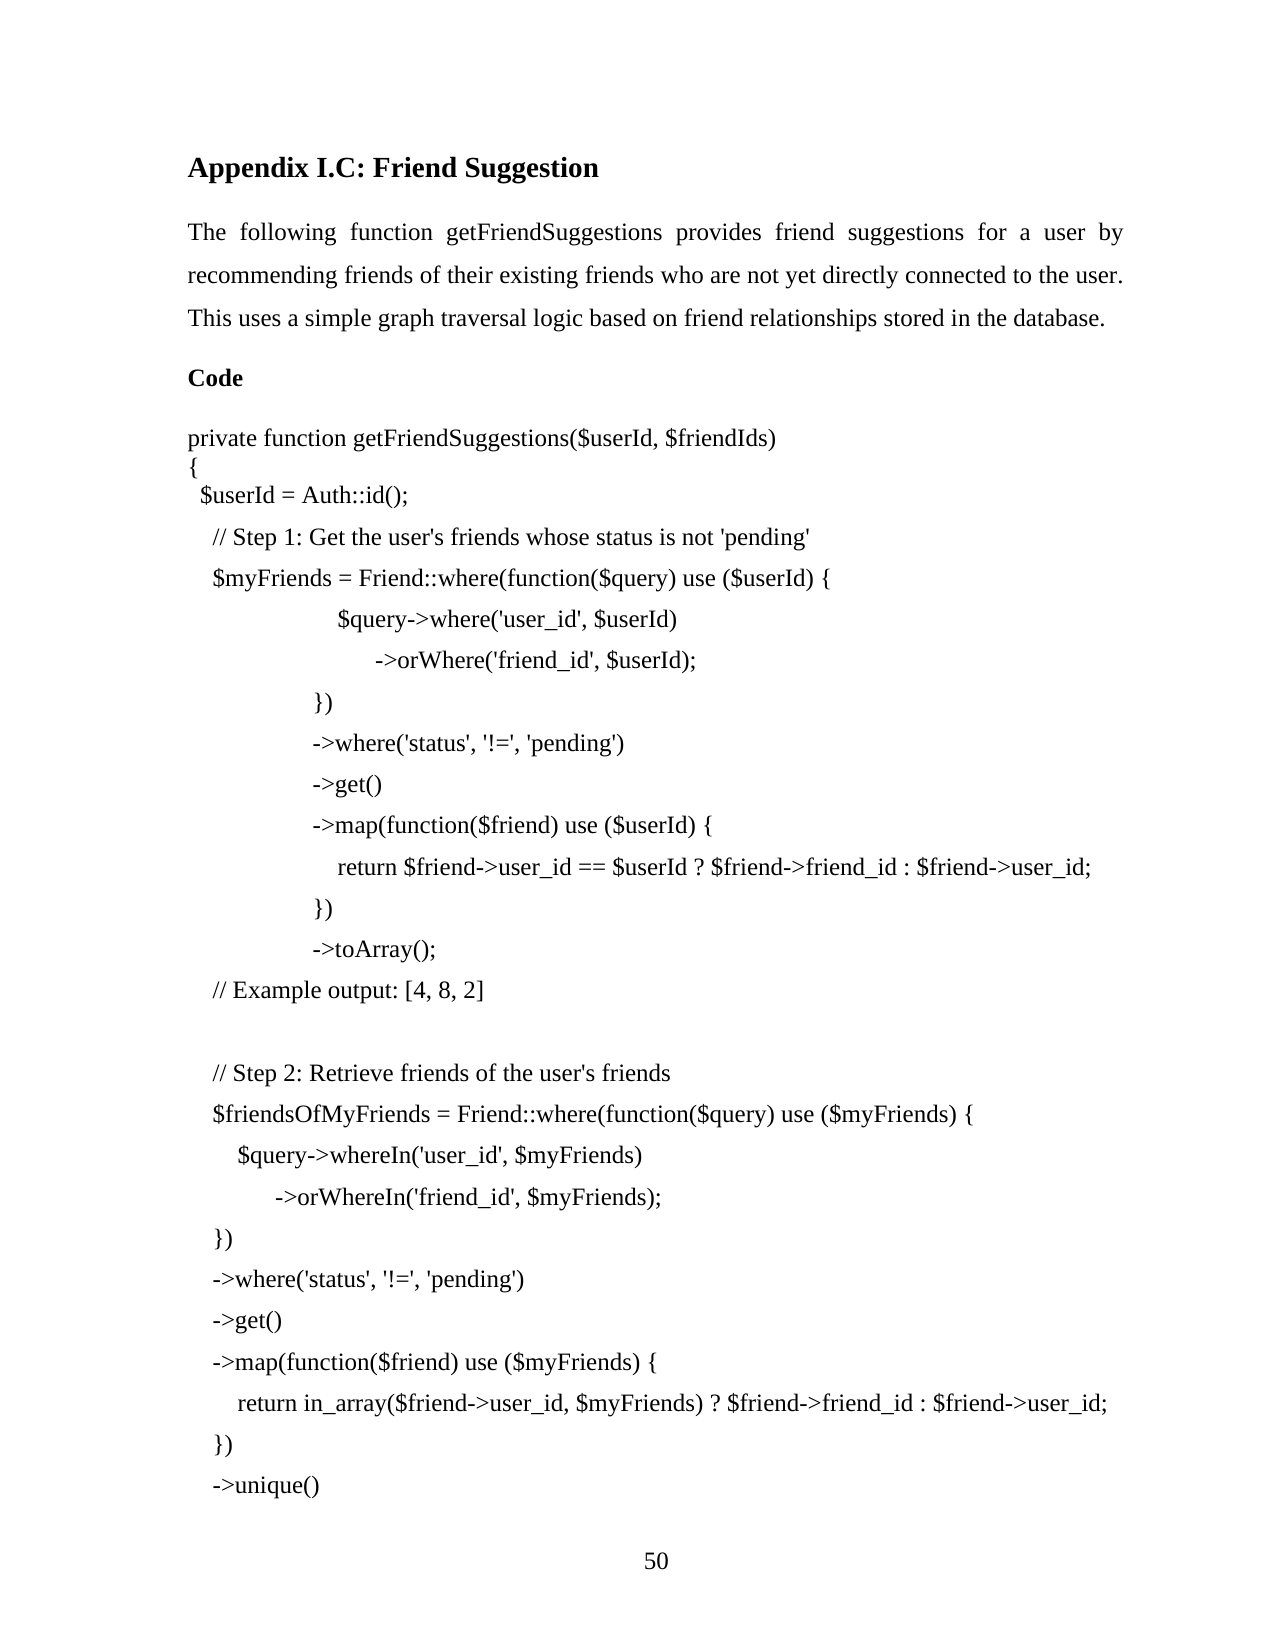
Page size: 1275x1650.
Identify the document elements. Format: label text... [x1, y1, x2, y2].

text // Step 2: Retrieve friends of the user's friends [187, 1058, 1125, 1087]
text ->map(function($friend) use ($userId) { [187, 810, 1125, 839]
text ->where('status', '!=', 'pending') [187, 1264, 1125, 1293]
text ->get() [187, 1305, 1125, 1334]
text $friendsOfMyFriends = Friend::where(function($query) use ($myFriends) { [187, 1099, 1125, 1128]
text Appendix I.C: Friend Suggestion [187, 150, 1125, 183]
text $query->whereIn('user_id', $myFriends) [187, 1140, 1125, 1169]
text The following function getFriendSuggestions provides friend suggestions for a user by recommending friends of their existing friends who are not yet directly connected to the user. This uses a simple graph traversal logic based on friend relationships stored in the database. [187, 217, 1125, 332]
text ->map(function($friend) use ($myFriends) { [187, 1347, 1125, 1375]
text ->where('status', '!=', 'pending') [187, 728, 1125, 757]
text $myFriends = Friend::where(function($query) use ($userId) { [187, 563, 1125, 592]
text }) [187, 687, 1125, 715]
text }) [187, 1429, 1125, 1458]
text $query->where('user_id', $userId) [187, 604, 1125, 633]
text private function getFriendSuggestions($userId, $friendIds) [187, 423, 1125, 452]
text { $userId = Auth::id(); [187, 452, 1125, 509]
text // Example output: [4, 8, 2] [187, 975, 1125, 1004]
text Code [187, 363, 1125, 392]
text ->orWhere('friend_id', $userId); [187, 645, 1125, 674]
text }) [187, 893, 1125, 922]
text ->orWhereIn('friend_id', $myFriends); [187, 1182, 1125, 1210]
text // Step 1: Get the user's friends whose status is not 'pending' [187, 522, 1125, 550]
text }) [187, 1223, 1125, 1252]
text return $friend->user_id == $userId ? $friend->friend_id : $friend->user_id; [187, 852, 1125, 880]
text ->toArray(); [187, 934, 1125, 963]
text ->unique() [187, 1470, 1125, 1499]
text ->get() [187, 769, 1125, 798]
text return in_array($friend->user_id, $myFriends) ? $friend->friend_id : $friend->user_id; [187, 1388, 1125, 1417]
